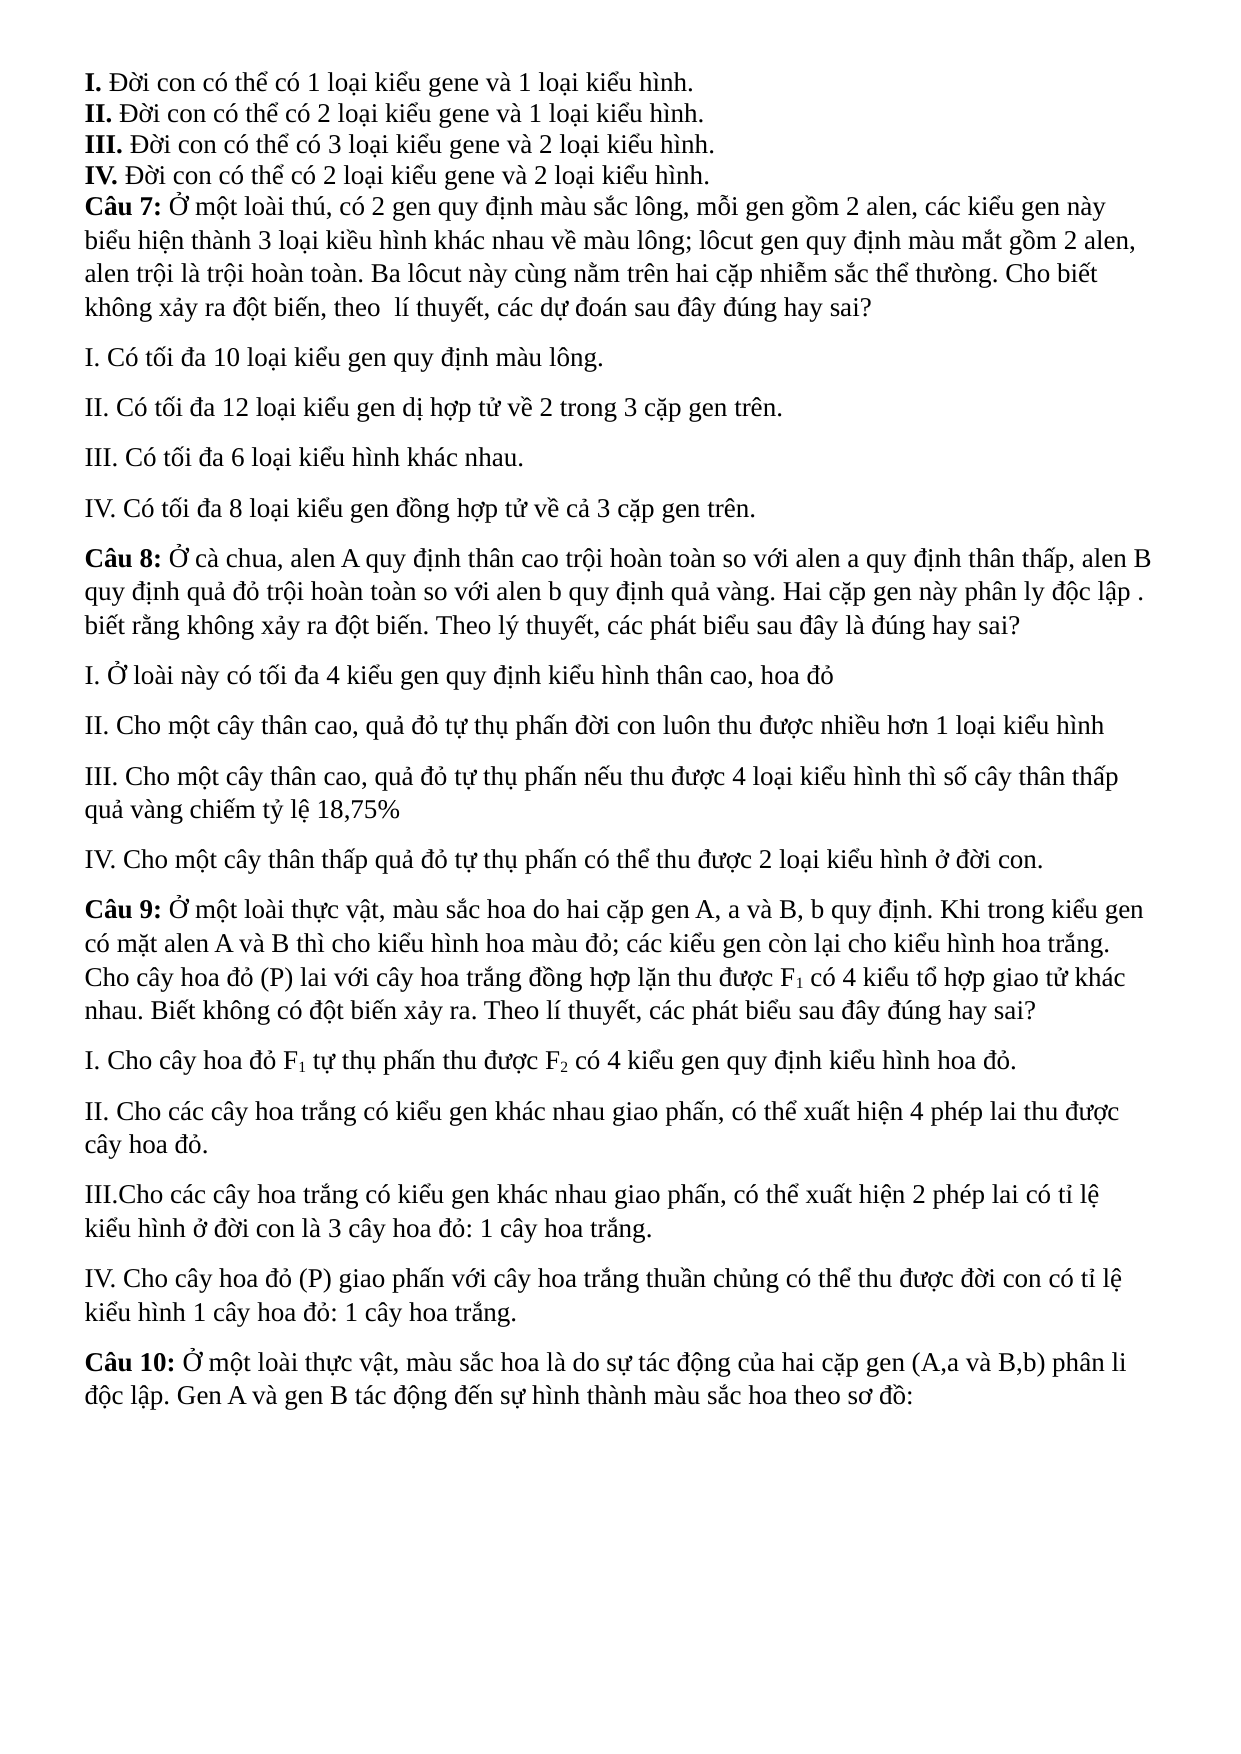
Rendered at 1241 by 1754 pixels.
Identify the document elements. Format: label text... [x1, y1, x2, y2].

text IV. Có tối đa 8 loại kiểu gen đồng hợp tử về cả 3 cặp gen trên. [84, 492, 1153, 523]
text I. Cho cây hoa đỏ F1 tự thụ phấn thu được F2 có 4 kiểu gen quy định kiểu hình hoa đỏ. [84, 1044, 1153, 1076]
text II. Đời con có thể có 2 loại kiểu gene và 1 loại kiểu hình. [84, 97, 1153, 128]
text Câu 7: Ở một loài thú, có 2 gen quy định màu sắc lông, mỗi gen gồm 2 alen, các kiểu gen này biểu hiện thành 3 loại kiều hình khác nhau về màu lông; lôcut gen quy định màu mắt gồm 2 alen, alen trội là trội hoàn toàn. Ba lôcut này cùng nằm trên hai cặp nhiễm sắc thể thưòng. Cho biết không xảy ra đột biến, theo lí thuyết, các dự đoán sau đây đúng hay sai? [84, 190, 1153, 322]
text Câu 10: Ở một loài thực vật, màu sắc hoa là do sự tác động của hai cặp gen (A,a và B,b) phân li độc lập. Gen A và gen B tác động đến sự hình thành màu sắc hoa theo sơ đồ: [84, 1346, 1153, 1411]
text IV. Cho một cây thân thấp quả đỏ tự thụ phấn có thể thu được 2 loại kiểu hình ở đời con. [84, 843, 1153, 874]
text III.Cho các cây hoa trắng có kiểu gen khác nhau giao phấn, có thể xuất hiện 2 phép lai có tỉ lệ kiểu hình ở đời con là 3 cây hoa đỏ: 1 cây hoa trắng. [84, 1178, 1153, 1243]
text IV. Đời con có thể có 2 loại kiểu gene và 2 loại kiểu hình. [84, 159, 1153, 190]
text III. Có tối đa 6 loại kiểu hình khác nhau. [84, 441, 1153, 473]
text I. Đời con có thể có 1 loại kiểu gene và 1 loại kiểu hình. [84, 66, 1153, 97]
text II. Cho các cây hoa trắng có kiểu gen khác nhau giao phấn, có thể xuất hiện 4 phép lai thu được cây hoa đỏ. [84, 1094, 1153, 1159]
text I. Ở loài này có tối đa 4 kiểu gen quy định kiểu hình thân cao, hoa đỏ [84, 659, 1153, 690]
text Câu 8: Ở cà chua, alen A quy định thân cao trội hoàn toàn so với alen a quy định thân thấp, alen B quy định quả đỏ trội hoàn toàn so với alen b quy định quả vàng. Hai cặp gen này phân ly độc lập . biết rằng không xảy ra đột biến. Theo lý thuyết, các phát biểu sau đây là đúng hay sai? [84, 542, 1153, 640]
text III. Cho một cây thân cao, quả đỏ tự thụ phấn nếu thu được 4 loại kiểu hình thì số cây thân thấp quả vàng chiếm tỷ lệ 18,75% [84, 759, 1153, 824]
text Câu 9: Ở một loài thực vật, màu sắc hoa do hai cặp gen A, a và B, b quy định. Khi trong kiểu gen có mặt alen A và B thì cho kiểu hình hoa màu đỏ; các kiểu gen còn lại cho kiểu hình hoa trắng. Cho cây hoa đỏ (P) lai với cây hoa trắng đồng hợp lặn thu được F1 có 4 kiểu tổ hợp giao tử khác nhau. Biết không có đột biến xảy ra. Theo lí thuyết, các phát biểu sau đây đúng hay sai? [84, 893, 1153, 1025]
text II. Cho một cây thân cao, quả đỏ tự thụ phấn đời con luôn thu được nhiều hơn 1 loại kiểu hình [84, 709, 1153, 741]
text IV. Cho cây hoa đỏ (P) giao phấn với cây hoa trắng thuần chủng có thể thu được đời con có tỉ lệ kiểu hình 1 cây hoa đỏ: 1 cây hoa trắng. [84, 1262, 1153, 1327]
text II. Có tối đa 12 loại kiểu gen dị hợp tử về 2 trong 3 cặp gen trên. [84, 391, 1153, 422]
text III. Đời con có thể có 3 loại kiểu gene và 2 loại kiểu hình. [84, 128, 1153, 159]
text I. Có tối đa 10 loại kiểu gen quy định màu lông. [84, 341, 1153, 372]
